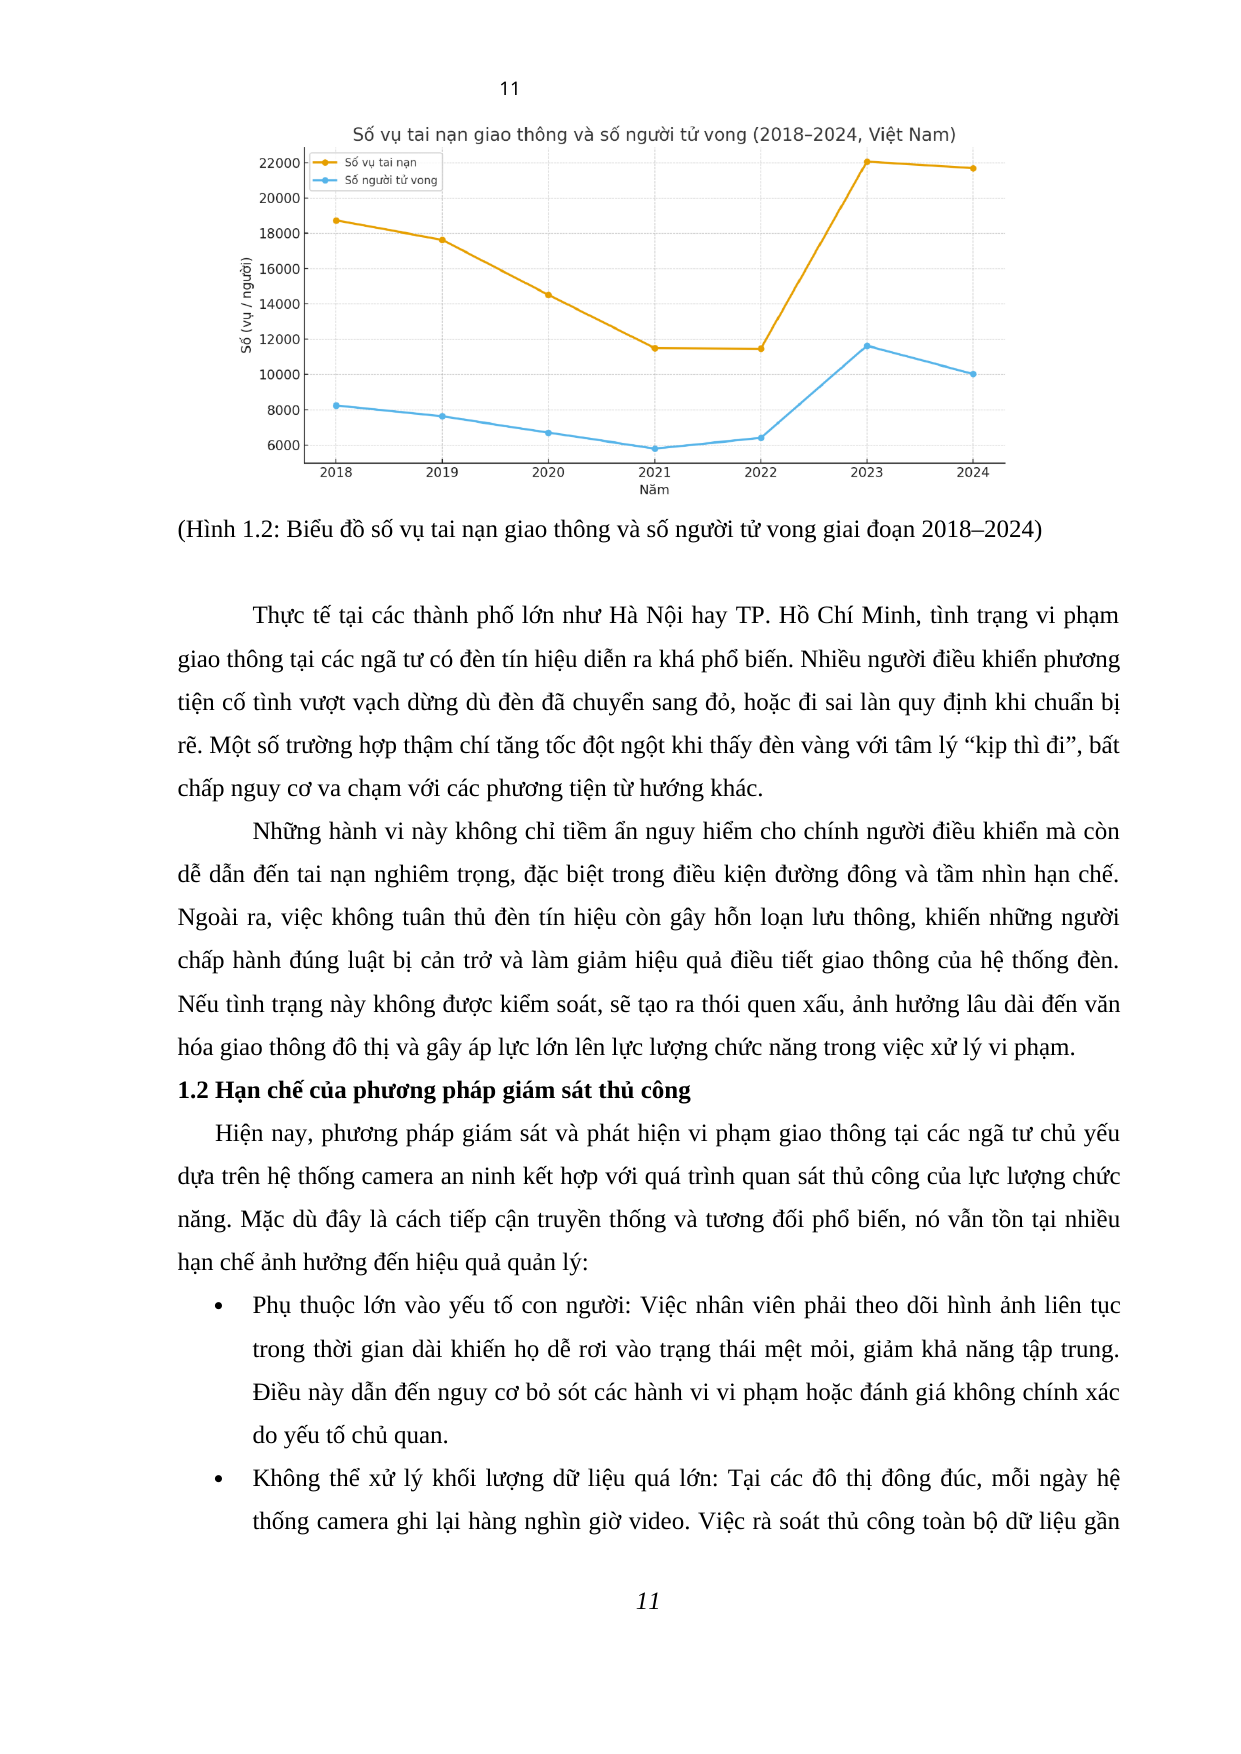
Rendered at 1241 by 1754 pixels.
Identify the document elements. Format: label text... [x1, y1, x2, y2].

list Phụ thuộc lớn vào yếu tố con người: Việc nhân viên phải theo dõi hình ảnh liên tục trong thời gian dài khiến họ dễ rơi vào trạng thái mệt mỏi, giảm khả năng tập trung. Điều này dẫn đến nguy cơ bỏ sót các hành vi vi phạm hoặc đánh giá không chính xác do yếu tố chủ quan. [215, 1291, 1121, 1449]
text 1.2 Hạn chế của phương pháp giám sát thủ công [177, 1075, 1121, 1104]
text Hiện nay, phương pháp giám sát và phát hiện vi phạm giao thông tại các ngã tư chủ yếu dựa trên hệ thống camera an ninh kết hợp với quá trình quan sát thủ công của lực lượng chức năng. Mặc dù đây là cách tiếp cận truyền thống và tương đối phổ biến, nó vẫn tồn tại nhiều hạn chế ảnh hưởng đến hiệu quả quản lý: [177, 1118, 1121, 1276]
text (Hình 1.2: Biểu đồ số vụ tai nạn giao thông và số người tử vong giai đoạn 2018–2024) [177, 514, 1121, 543]
text Những hành vi này không chỉ tiềm ẩn nguy hiểm cho chính người điều khiển mà còn dễ dẫn đến tai nạn nghiêm trọng, đặc biệt trong điều kiện đường đông và tầm nhìn hạn chế. Ngoài ra, việc không tuân thủ đèn tín hiệu còn gây hỗn loạn lưu thông, khiến những người chấp hành đúng luật bị cản trở và làm giảm hiệu quả điều tiết giao thông của hệ thống đèn. Nếu tình trạng này không được kiểm soát, sẽ tạo ra thói quen xấu, ảnh hưởng lâu dài đến văn hóa giao thông đô thị và gây áp lực lớn lên lực lượng chức năng trong việc xử lý vi phạm. [177, 816, 1121, 1061]
picture [233, 120, 1008, 498]
text Thực tế tại các thành phố lớn như Hà Nội hay TP. Hồ Chí Minh, tình trạng vi phạm giao thông tại các ngã tư có đèn tín hiệu diễn ra khá phổ biến. Nhiều người điều khiển phương tiện cố tình vượt vạch dừng dù đèn đã chuyển sang đỏ, hoặc đi sai làn quy định khi chuẩn bị rẽ. Một số trường hợp thậm chí tăng tốc đột ngột khi thấy đèn vàng với tâm lý “kịp thì đi”, bất chấp nguy cơ va chạm với các phương tiện từ hướng khác. [177, 601, 1121, 802]
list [215, 1463, 1121, 1535]
